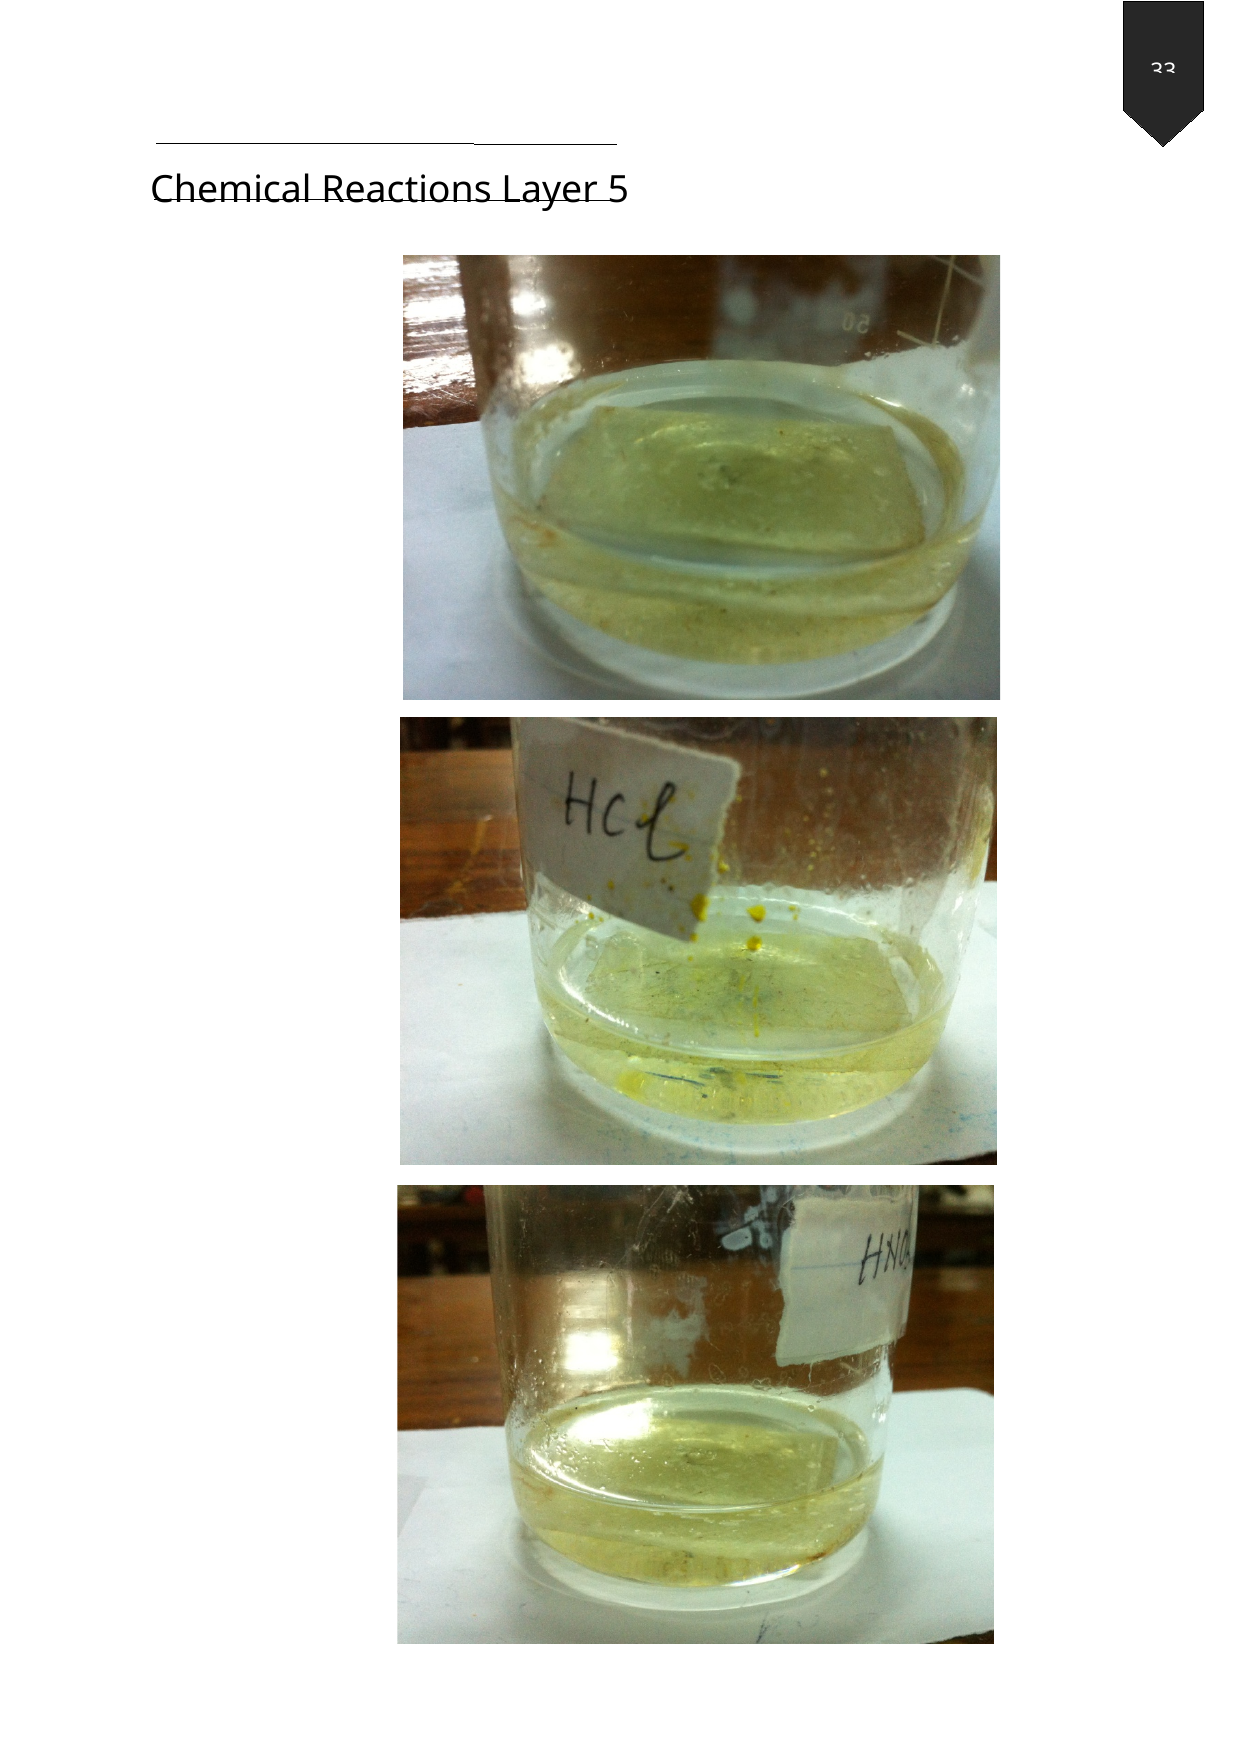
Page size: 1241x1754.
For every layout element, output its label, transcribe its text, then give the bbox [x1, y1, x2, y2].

picture [397, 1185, 994, 1644]
picture [403, 255, 1001, 700]
picture [400, 717, 997, 1165]
text Chemical Reactions Layer 5 [150, 162, 1090, 213]
